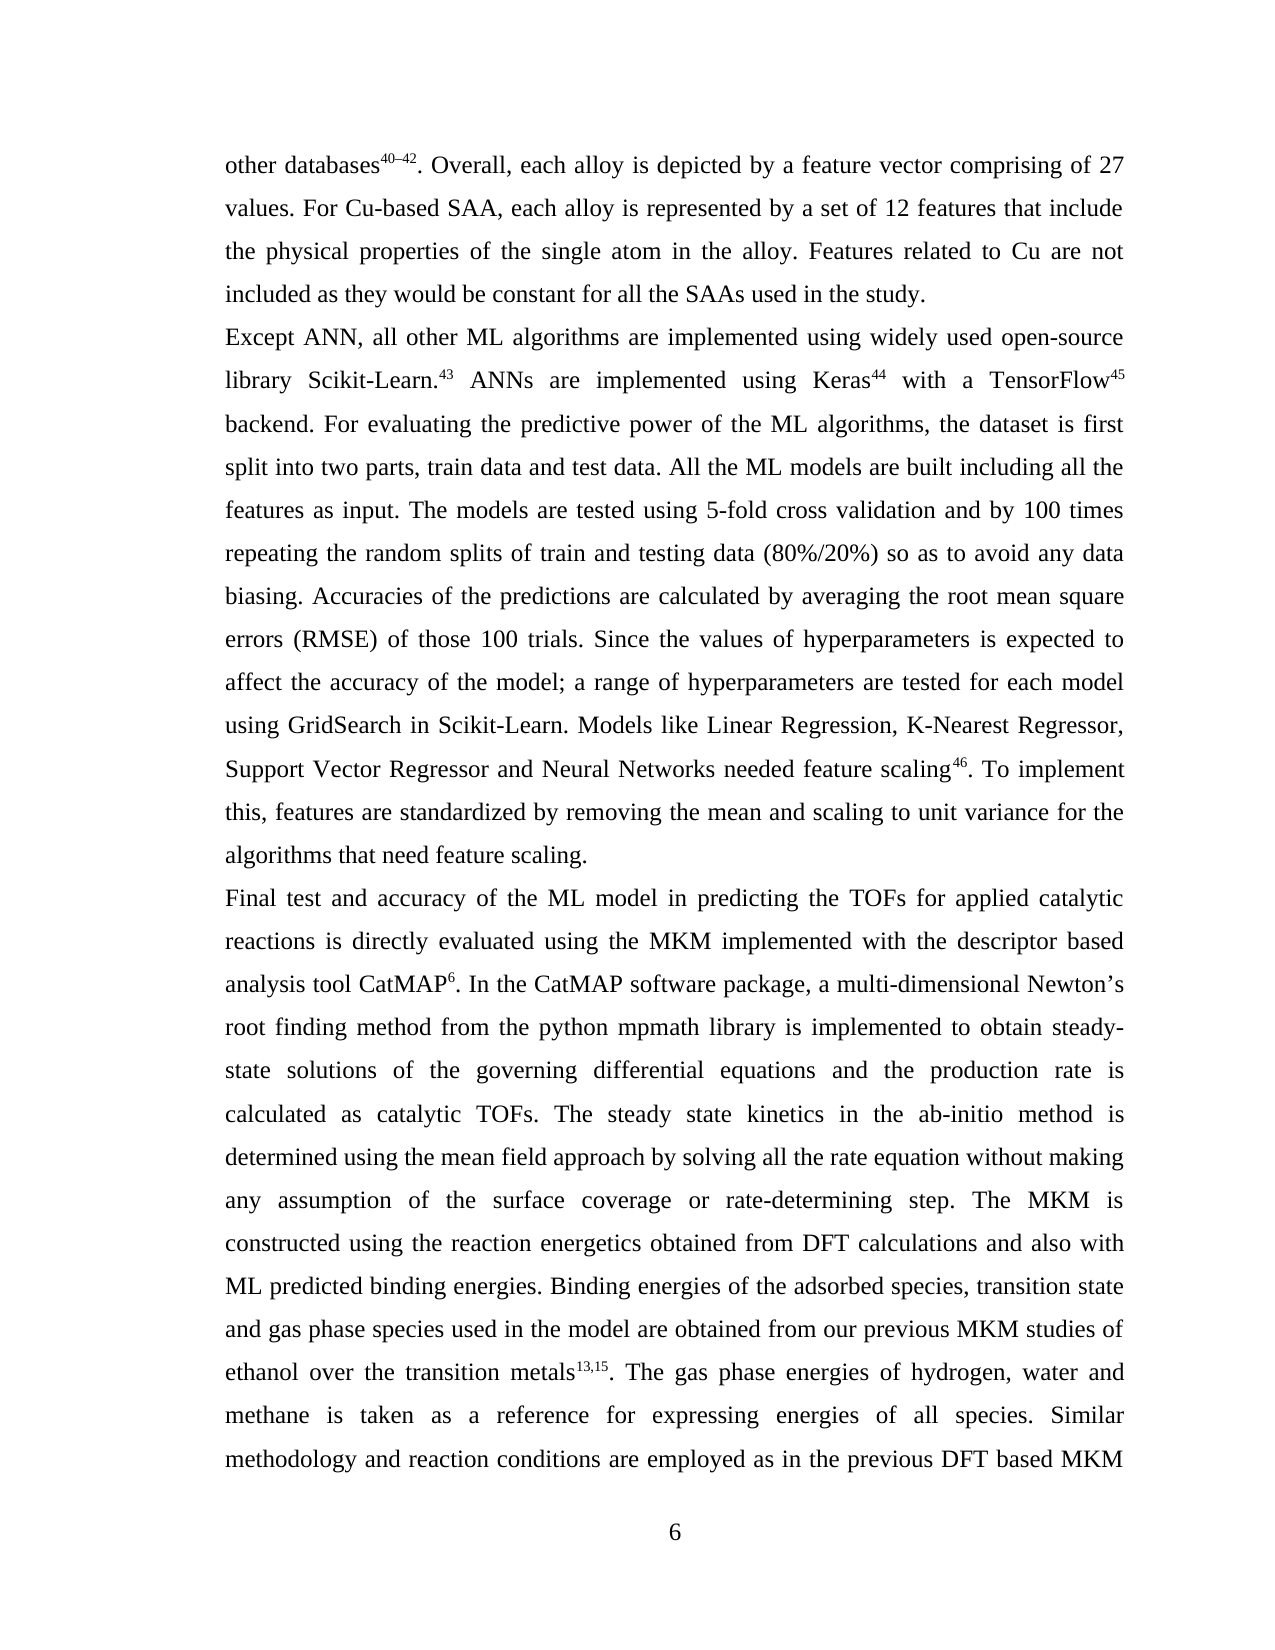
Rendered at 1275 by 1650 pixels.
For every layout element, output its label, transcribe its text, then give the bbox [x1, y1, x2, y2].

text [225, 883, 1125, 1472]
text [225, 150, 1125, 308]
text Except ANN, all other ML algorithms are implemented using widely used open-source library Scikit-Learn.43 ANNs are implemented using Keras44 with a TensorFlow45 backend. For evaluating the predictive power of the ML algorithms, the dataset is first split into two parts, train data and test data. All the ML models are built including all the features as input. The models are tested using 5-fold cross validation and by 100 times repeating the random splits of train and testing data (80%/20%) so as to avoid any data biasing. Accuracies of the predictions are calculated by averaging the root mean square errors (RMSE) of those 100 trials. Since the values of hyperparameters is expected to affect the accuracy of the model; a range of hyperparameters are tested for each model using GridSearch in Scikit-Learn. Models like Linear Regression, K-Nearest Regressor, Support Vector Regressor and Neural Networks needed feature scaling46. To implement this, features are standardized by removing the mean and scaling to unit variance for the algorithms that need feature scaling. [225, 322, 1125, 869]
